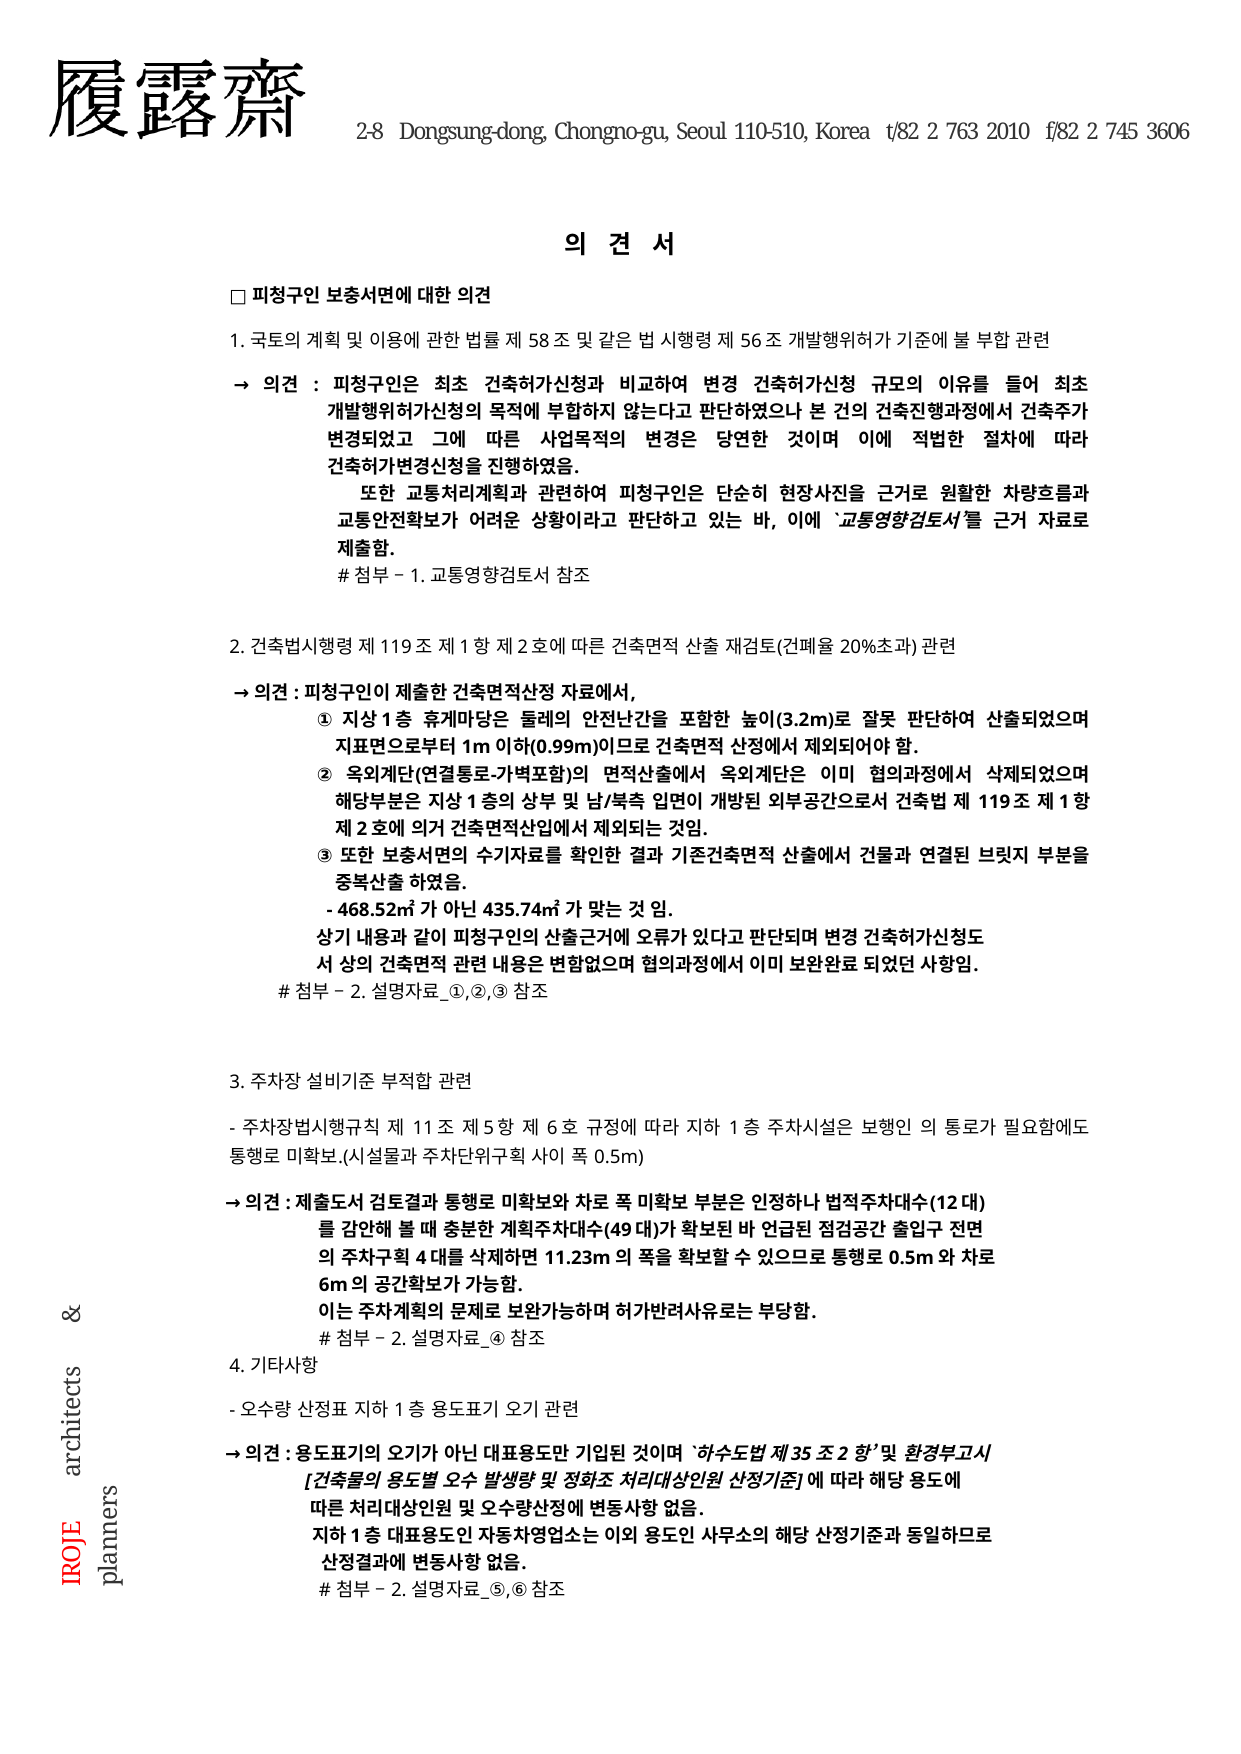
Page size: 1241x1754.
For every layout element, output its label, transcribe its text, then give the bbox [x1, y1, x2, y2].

text [건축물의 용도별 오수 발생량 및 정화조 처리대상인원 산정기준] 에 따라 해당 용도에 [150, 1466, 1090, 1493]
text ① 지상1층 휴게마당은 둘레의 안전난간을 포함한 높이(3.2m)로 잘못 판단하여 산출되었으며 지표면으로부터 1m 이하(0.99m)이므로 건축면적 산정에서 제외되어야 함. [317, 705, 1090, 759]
text - 오수량 산정표 지하 1층 용도표기 오기 관련 [229, 1395, 1090, 1422]
picture [49, 57, 306, 140]
text 의 견 서 [150, 224, 1090, 261]
text - 주차장법시행규칙 제 11조 제5항 제 6호 규정에 따라 지하 1층 주차시설은 보행인 의 통로가 필요함에도 통행로 미확보.(시설물과 주차단위구획 사이 폭 0.5m) [229, 1113, 1090, 1169]
text → 의견 : 피청구인이 제출한 건축면적산정 자료에서, [233, 678, 1090, 705]
text → 의견 : 용도표기의 오기가 아닌 대표용도만 기입된 것이며 `하수도법 제35조 2항’ 및 환경부고시 [150, 1439, 1090, 1466]
text - 468.52㎡ 가 아닌 435.74㎡ 가 맞는 것 임. [317, 895, 1090, 922]
text 4. 기타사항 [229, 1351, 1090, 1378]
text 산정결과에 변동사항 없음. [152, 1547, 1090, 1575]
text □ 피청구인 보충서면에 대한 의견 [229, 280, 1090, 307]
text # 첨부 – 2. 설명자료_④ 참조 [150, 1324, 1090, 1351]
text ③ 또한 보충서면의 수기자료를 확인한 결과 기존건축면적 산출에서 건물과 연결된 브릿지 부분을 중복산출 하였음. [317, 841, 1090, 895]
text 지하1층 대표용도인 자동차영업소는 이외 용도인 사무소의 해당 산정기준과 동일하므로 [152, 1520, 1090, 1547]
text → 의견 : 피청구인은 최초 건축허가신청과 비교하여 변경 건축허가신청 규모의 이유를 들어 최초 개발행위허가신청의 목적에 부합하지 않는다고 판단하였으나 본 건의 건축진행과정에서 건축주가 변경되었고 그에 따른 사업목적의 변경은 당연한 것이며 이에 적법한 절차에 따라 건축허가변경신청을 진행하였음. [233, 370, 1090, 479]
text # 첨부 – 1. 교통영향검토서 참조 [337, 560, 1090, 587]
text # 첨부 – 2. 설명자료_①,②,③ 참조 [229, 977, 1090, 1004]
text 3. 주차장 설비기준 부적합 관련 [229, 1067, 1090, 1094]
text 6m의 공간확보가 가능함. [150, 1269, 1090, 1297]
text ② 옥외계단(연결통로-가벽포함)의 면적산출에서 옥외계단은 이미 협의과정에서 삭제되었으며 해당부분은 지상1층의 상부 및 남/북측 입면이 개방된 외부공간으로서 건축법 제 119조 제1항 제2호에 의거 건축면적산입에서 제외되는 것임. [317, 759, 1090, 841]
text 따른 처리대상인원 및 오수량산정에 변동사항 없음. [150, 1493, 1090, 1520]
text 를 감안해 볼 때 충분한 계획주차대수(49대)가 확보된 바 언급된 점검공간 출입구 전면 [150, 1215, 1090, 1242]
text 2. 건축법시행령 제119조 제1항 제2호에 따른 건축면적 산출 재검토(건폐율 20%초과) 관련 [229, 632, 1090, 659]
text # 첨부 – 2. 설명자료_⑤,⑥참조 [150, 1575, 1090, 1602]
text 또한 교통처리계획과 관련하여 피청구인은 단순히 현장사진을 근거로 원활한 차량흐름과 교통안전확보가 어려운 상황이라고 판단하고 있는 바, 이에 `교통영향검토서’를 근거 자료로 제출함. [233, 479, 1090, 560]
text 상기 내용과 같이 피청구인의 산출근거에 오류가 있다고 판단되며 변경 건축허가신청도 [317, 922, 1090, 949]
text 의 주차구획 4대를 삭제하면 11.23m 의 폭을 확보할 수 있으므로 통행로 0.5m 와 차로 [150, 1242, 1090, 1269]
text 이는 주차계획의 문제로 보완가능하며 허가반려사유로는 부당함. [150, 1297, 1090, 1324]
text → 의견 : 제출도서 검토결과 통행로 미확보와 차로 폭 미확보 부분은 인정하나 법적주차대수(12대) [150, 1188, 1090, 1215]
text 서 상의 건축면적 관련 내용은 변함없으며 협의과정에서 이미 보완완료 되었던 사항임. [317, 949, 1090, 977]
text 1. 국토의 계획 및 이용에 관한 법률 제 58조 및 같은 법 시행령 제 56조 개발행위허가 기준에 불 부합 관련 [229, 326, 1090, 353]
